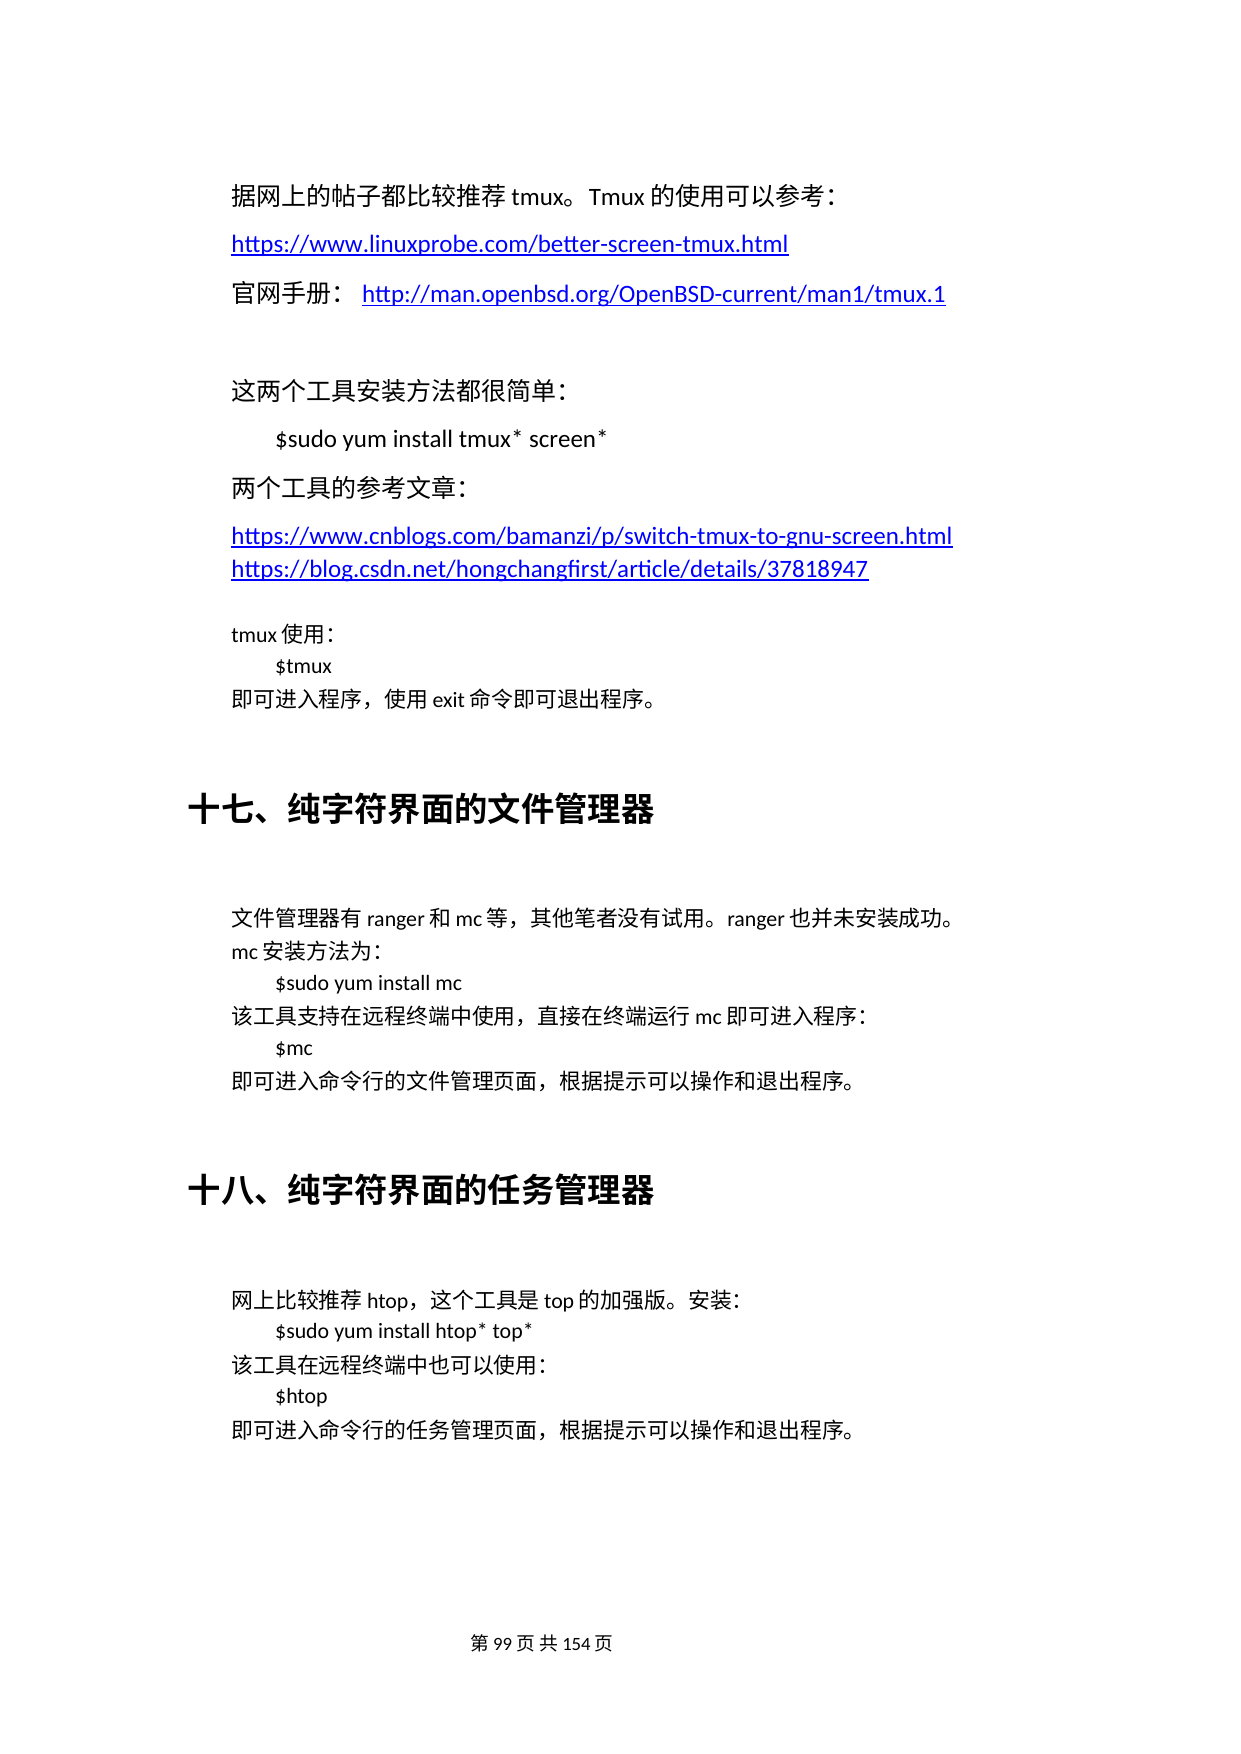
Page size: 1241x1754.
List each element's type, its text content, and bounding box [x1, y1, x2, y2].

text 文件管理器有ranger和mc等，其他笔者没有试用。ranger也并未安装成功。 [187, 901, 1053, 933]
text 网上比较推荐htop，这个工具是top的加强版。安装： [187, 1282, 1053, 1315]
text 即可进入命令行的文件管理页面，根据提示可以操作和退出程序。 [187, 1063, 1053, 1096]
text 该工具支持在远程终端中使用，直接在终端运行mc即可进入程序： [187, 998, 1053, 1031]
text mc安装方法为： [187, 933, 1053, 966]
text $mc [187, 1031, 1053, 1063]
text https://www.cnblogs.com/bamanzi/p/switch-tmux-to-gnu-screen.html [187, 519, 1053, 552]
text 该工具在远程终端中也可以使用： [187, 1347, 1053, 1380]
text $sudo yum install tmux* screen* [187, 422, 1053, 454]
subtitle 十八、纯字符界面的任务管理器 [187, 1155, 1053, 1220]
text 这两个工具安装方法都很简单： [187, 357, 1053, 422]
text $tmux [187, 649, 1053, 682]
text $sudo yum install mc [187, 966, 1053, 998]
text 据网上的帖子都比较推荐tmux。Tmux的使用可以参考： [187, 162, 1053, 227]
text 官网手册： http://man.openbsd.org/OpenBSD-current/man1/tmux.1 [187, 259, 1053, 324]
text $htop [187, 1380, 1053, 1412]
subtitle 十七、纯字符界面的文件管理器 [187, 774, 1053, 839]
text $sudo yum install htop* top* [187, 1315, 1053, 1347]
text 两个工具的参考文章： [187, 454, 1053, 519]
text tmux使用： [187, 617, 1053, 649]
text https://blog.csdn.net/hongchangfirst/article/details/37818947 [187, 552, 1053, 584]
text 即可进入程序，使用exit命令即可退出程序。 [187, 682, 1053, 714]
text 即可进入命令行的任务管理页面，根据提示可以操作和退出程序。 [187, 1412, 1053, 1445]
text https://www.linuxprobe.com/better-screen-tmux.html [187, 227, 1053, 259]
